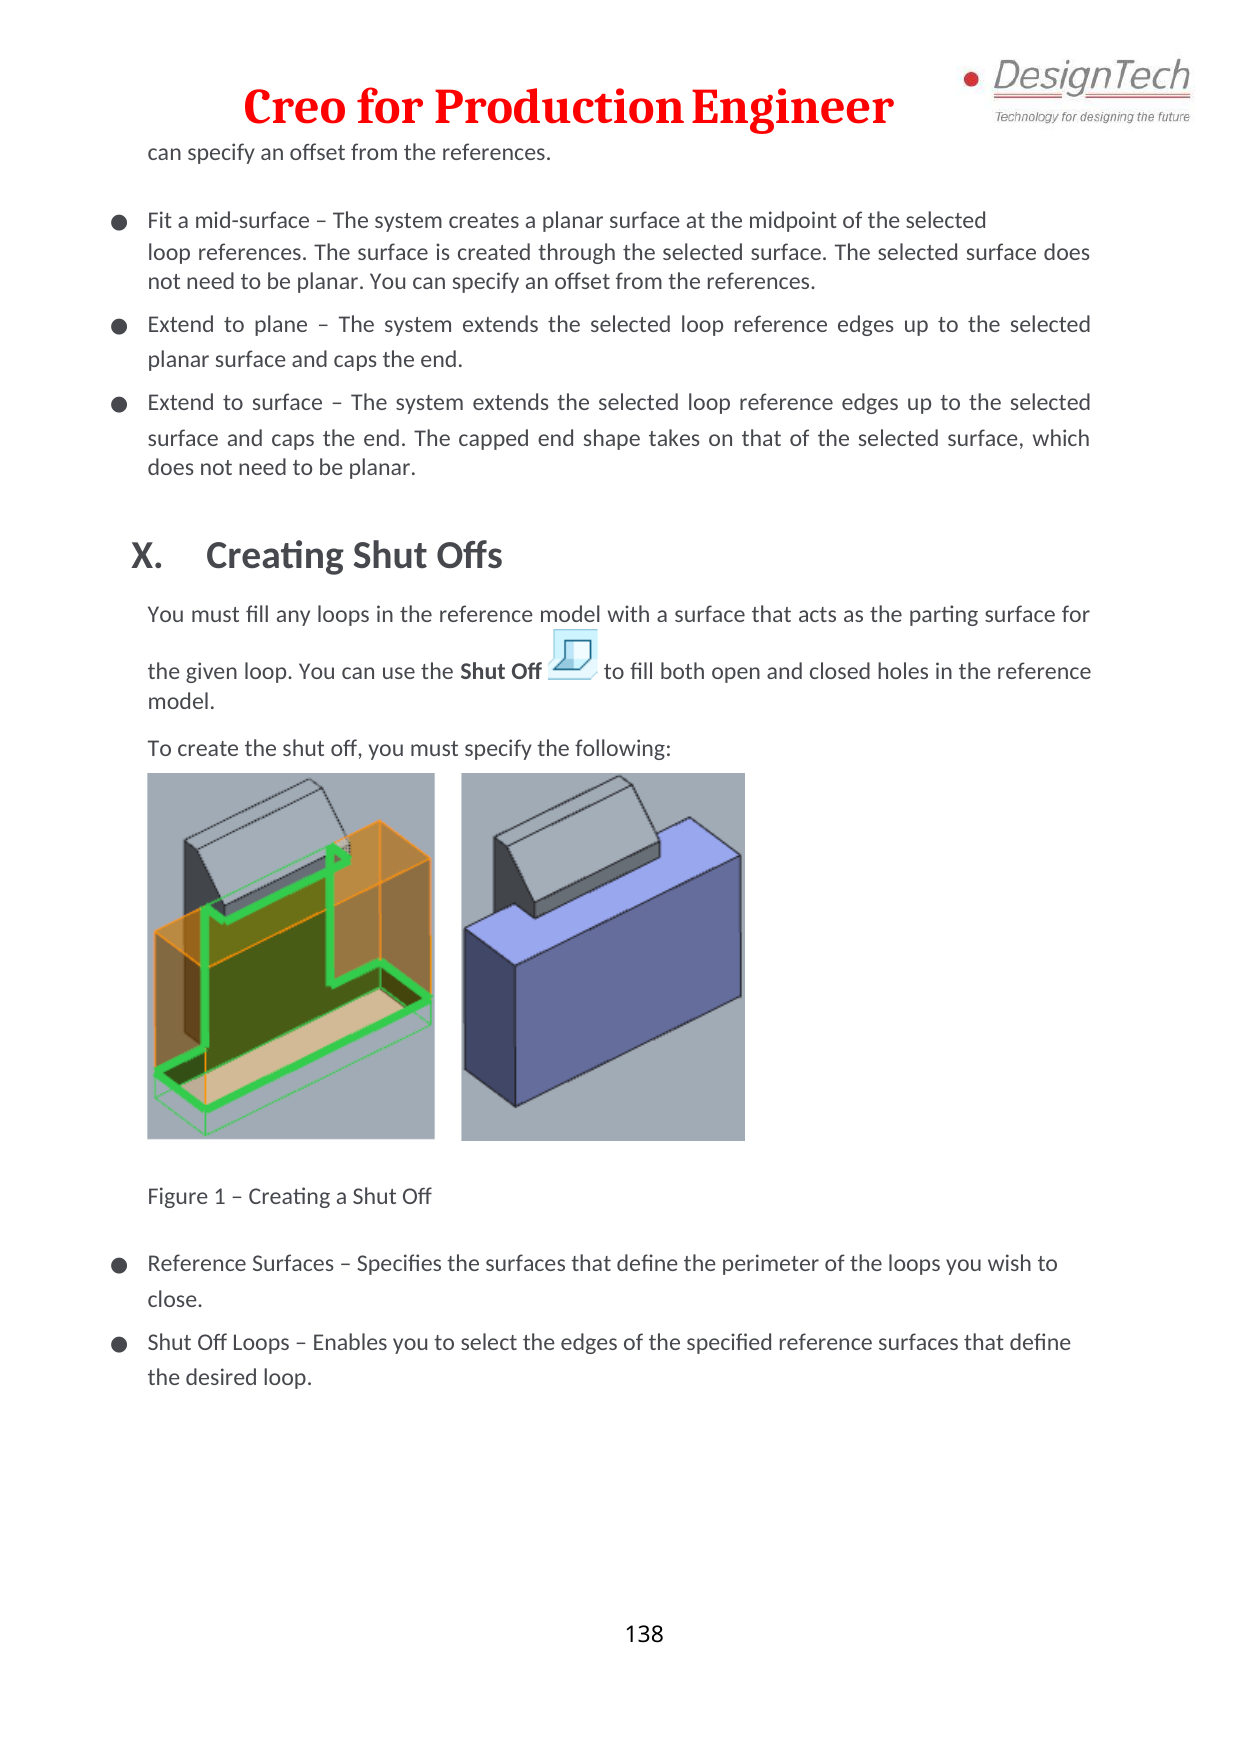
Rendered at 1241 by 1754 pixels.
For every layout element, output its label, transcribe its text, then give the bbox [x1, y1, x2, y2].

text Figure 1 – Creating a Shut Off [147, 1181, 1194, 1210]
picture [956, 51, 1196, 130]
list Reference Surfaces – Specifies the surfaces that define the perimeter of the loops you wish to close. [110, 1241, 1092, 1313]
text loop references. The surface is created through the selected surface. The selected surface does not need to be planar. You can specify an offset from the references. [147, 237, 1092, 295]
text You must fill any loops in the reference model with a surface that acts as the parting surface for the given loop. You can use the Shut Off to fill both open and closed holes in the reference model. [147, 599, 1092, 715]
text To create the shut off, you must specify the following: [147, 733, 1194, 762]
list Extend to plane – The system extends the selected loop reference edges up to the selected planar surface and caps the end. [110, 302, 1092, 374]
list Creating Shut Offs [131, 530, 1194, 578]
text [147, 137, 694, 167]
list Fit a mid-surface – The system creates a planar surface at the midpoint of the selected [110, 197, 1194, 237]
list Extend to surface – The system extends the selected loop reference edges up to the selected surface and caps the end. The capped end shape takes on that of the selected surface, which does not need to be planar. [110, 380, 1092, 481]
picture [547, 629, 598, 680]
picture [147, 773, 745, 1141]
list Shut Off Loops – Enables you to select the edges of the specified reference surfaces that define the desired loop. [110, 1319, 1093, 1391]
